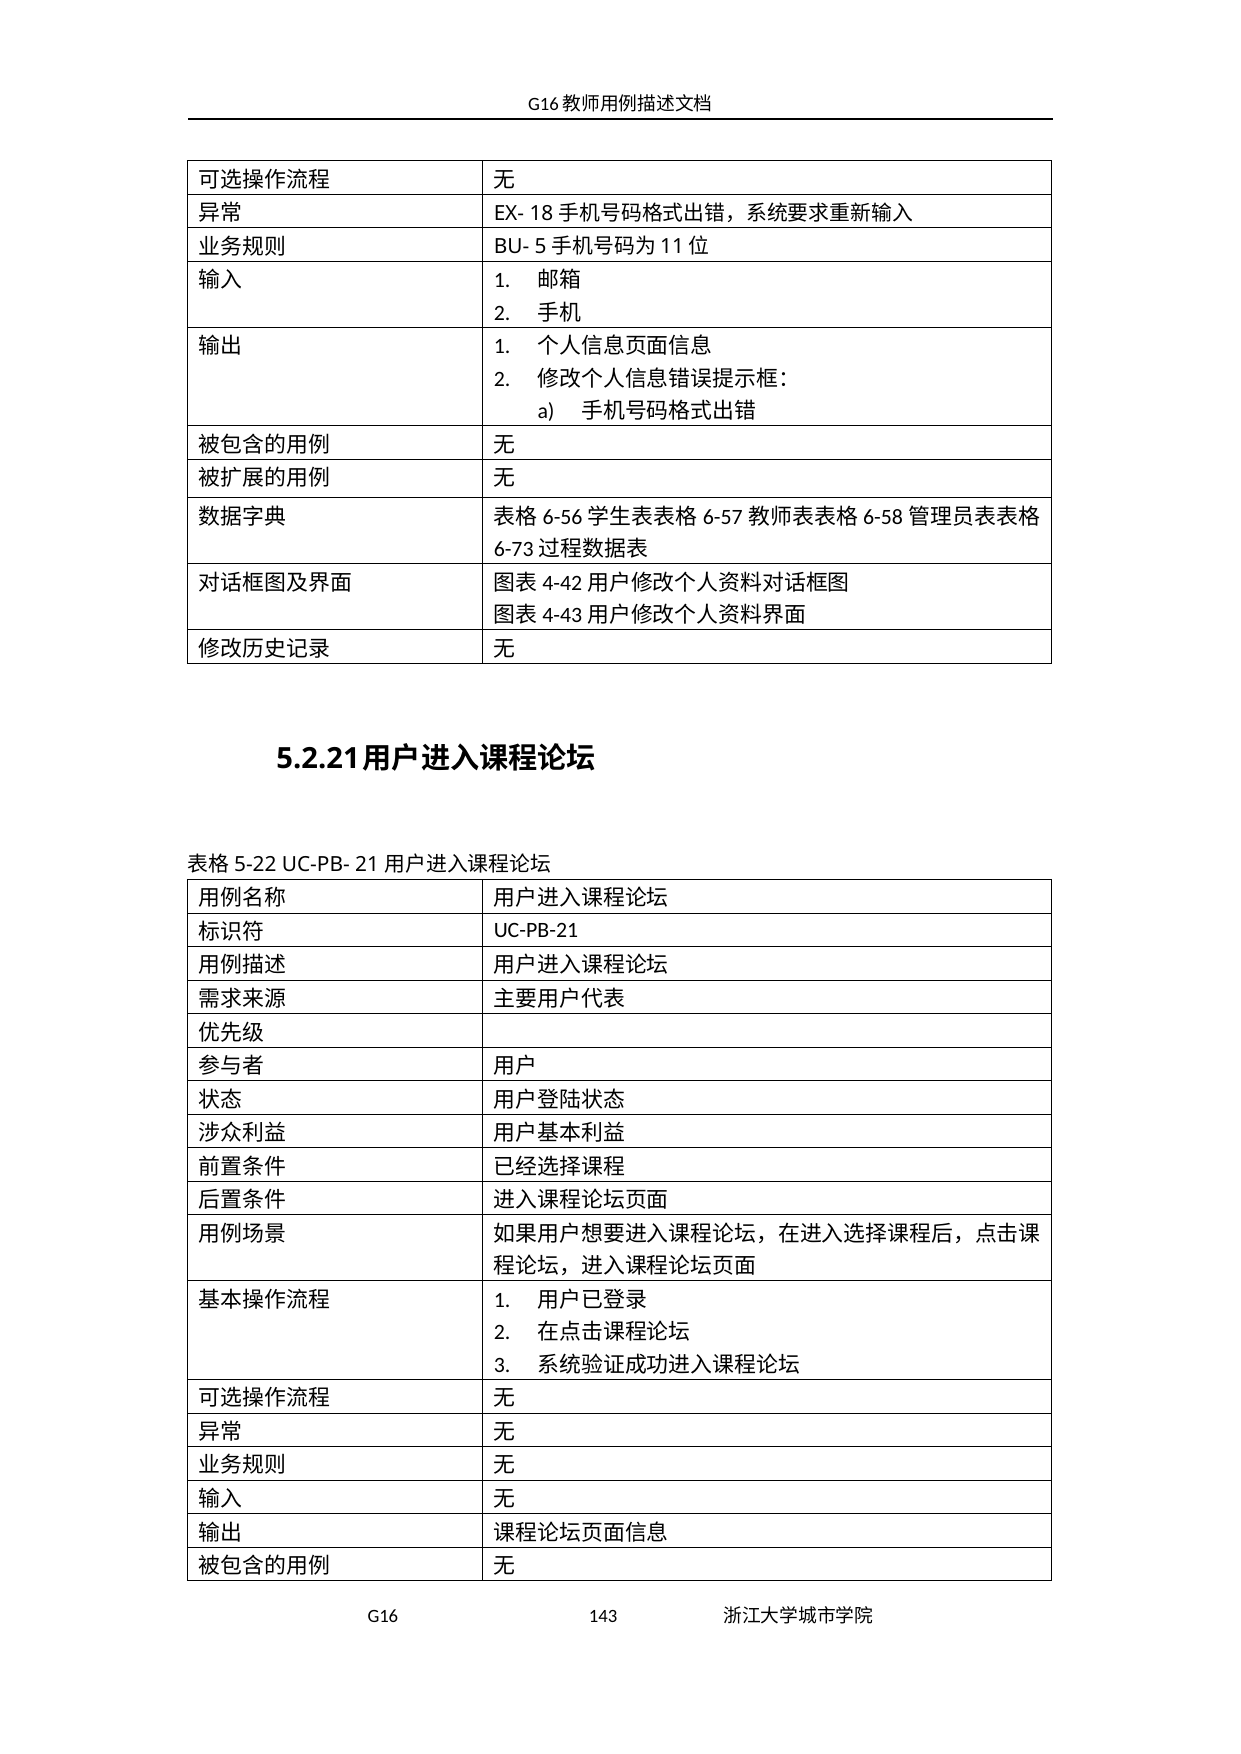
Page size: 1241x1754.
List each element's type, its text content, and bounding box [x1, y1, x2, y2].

table_cell 无 [483, 1380, 1051, 1412]
table_cell 后置条件 [188, 1182, 482, 1214]
table_cell 无 [483, 460, 1051, 497]
table_cell 无 [483, 1447, 1051, 1479]
table_cell 进入课程论坛页面 [483, 1182, 1051, 1214]
table_cell 用户 [483, 1048, 1051, 1080]
table_cell 可选操作流程 [188, 161, 482, 194]
table_cell 无 [483, 1548, 1051, 1580]
table_cell 输出 [188, 1514, 482, 1547]
table_cell 无 [483, 426, 1051, 459]
table_cell 邮箱 手机 [483, 262, 1051, 327]
table_cell 状态 [188, 1081, 482, 1114]
table_cell 用例场景 [188, 1215, 482, 1280]
table_cell 可选操作流程 [188, 1380, 482, 1412]
table_cell 用户基本利益 [483, 1115, 1051, 1147]
table_cell 前置条件 [188, 1148, 482, 1181]
table_cell 输出 [188, 328, 482, 425]
table_cell 被包含的用例 [188, 1548, 482, 1580]
table_cell 无 [483, 630, 1051, 663]
table_cell UC-PB-21 [483, 914, 1051, 946]
table_cell 参与者 [188, 1048, 482, 1080]
table_cell 已经选择课程 [483, 1148, 1051, 1181]
table_cell 业务规则 [188, 228, 482, 261]
table_cell 优先级 [188, 1014, 482, 1047]
table_cell 业务规则 [188, 1447, 482, 1479]
table_cell 对话框图及界面 [188, 564, 482, 629]
table_cell [483, 1014, 1051, 1047]
table_cell 涉众利益 [188, 1115, 482, 1147]
table_cell 异常 [188, 195, 482, 227]
table_cell 无 [483, 161, 1051, 194]
table_cell 无 [483, 1414, 1051, 1446]
table_cell 异常 [188, 1414, 482, 1446]
table_cell 课程论坛页面信息 [483, 1514, 1051, 1547]
table_cell 数据字典 [188, 498, 482, 563]
table_cell 修改历史记录 [188, 630, 482, 663]
table_cell 输入 [188, 262, 482, 327]
table_cell 主要用户代表 [483, 981, 1051, 1013]
table_cell 被包含的用例 [188, 426, 482, 459]
table_header 用户进入课程论坛 [483, 880, 1051, 912]
table_cell BU- 5 手机号码为11位 [483, 228, 1051, 261]
table_cell 标识符 [188, 914, 482, 946]
text 表格 5-22 UC-PB- 用户进入课程论坛 [187, 846, 1053, 879]
table_cell 如果用户想要进入课程论坛，在进入选择课程后，点击课程论坛，进入课程论坛页面 [483, 1215, 1051, 1280]
table_cell EX- 18 手机号码格式出错，系统要求重新输入 [483, 195, 1051, 227]
table_cell 需求来源 [188, 981, 482, 1013]
table_cell 个人信息页面信息 修改个人信息错误提示框： 手机号码格式出错 [483, 328, 1051, 425]
table_cell 用户已登录 在点击课程论坛 系统验证成功进入课程论坛 [483, 1281, 1051, 1379]
table_cell 被扩展的用例 [188, 460, 482, 497]
table_cell 输入 [188, 1481, 482, 1513]
table_header 用例名称 [188, 880, 482, 912]
table_cell 用户登陆状态 [483, 1081, 1051, 1114]
table_cell 用户进入课程论坛 [483, 947, 1051, 979]
table_cell 无 [483, 1481, 1051, 1513]
table_cell 图表 4-41 用户修改个人资料对话框图 图表 4-42 用户修改个人资料界面 [483, 564, 1051, 629]
subtitle 用户进入课程论坛 [276, 723, 1053, 788]
table_cell 用例描述 [188, 947, 482, 979]
table_cell 基本操作流程 [188, 1281, 482, 1379]
